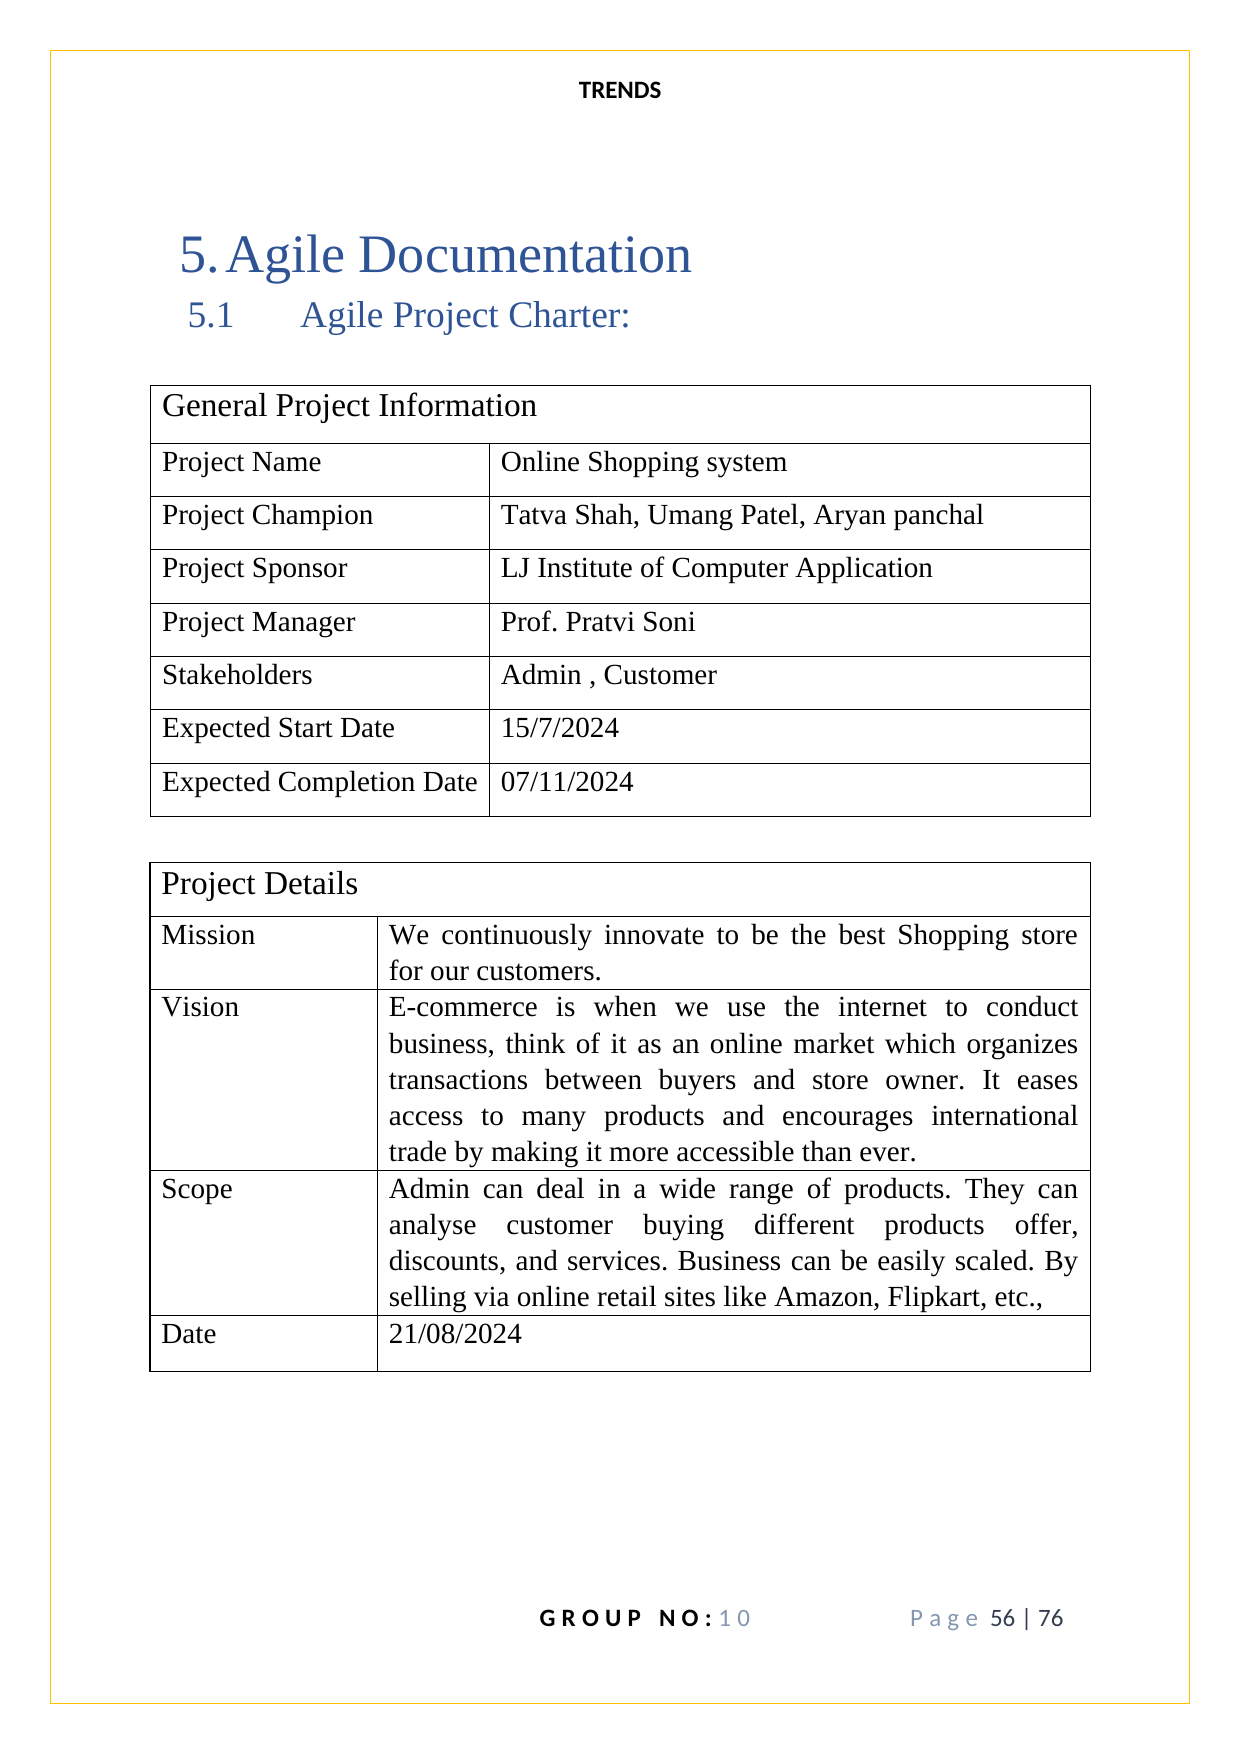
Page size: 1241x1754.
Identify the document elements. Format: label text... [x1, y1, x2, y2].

subtitle Agile Documentation [179, 222, 1090, 284]
table_header Project Details [151, 863, 1090, 916]
table_cell 15/7/2024 [490, 710, 1090, 763]
table_cell Scope [151, 1171, 377, 1315]
table_cell 21/08/2024 [378, 1316, 1090, 1371]
table_cell Project Name [151, 444, 489, 496]
table_cell E-commerce is when we use the internet to conduct business, think of it as an online market which organizes transactions between buyers and store owner. It eases access to many products and encourages international trade by making it more accessible than ever. [378, 990, 1090, 1170]
table_cell Project Champion [151, 497, 489, 549]
table_cell Vision [151, 990, 377, 1170]
table_cell Online Shopping system [490, 444, 1090, 496]
table_cell Stakeholders [151, 657, 489, 709]
table_header General Project Information [151, 386, 1090, 443]
table_cell Expected Start Date [151, 710, 489, 763]
table_cell Date [151, 1316, 377, 1371]
table_cell Admin , Customer [490, 657, 1090, 709]
table_cell We continuously innovate to be the best Shopping store for our customers. [378, 917, 1090, 988]
table_cell 07/11/2024 [490, 764, 1090, 816]
table_cell Admin can deal in a wide range of products. They can analyse customer buying different products offer, discounts, and services. Business can be easily scaled. By selling via online retail sites like Amazon, Flipkart, etc., [378, 1171, 1090, 1315]
table_cell Mission [151, 917, 377, 988]
table_cell Expected Completion Date [151, 764, 489, 816]
table_cell Tatva Shah, Umang Patel, Aryan panchal [490, 497, 1090, 549]
table_cell Project Manager [151, 604, 489, 656]
table_cell Prof. Pratvi Soni [490, 604, 1090, 656]
table_cell LJ Institute of Computer Application [490, 550, 1090, 603]
table_cell Project Sponsor [151, 550, 489, 603]
subtitle Agile Project Charter: [187, 293, 1090, 336]
